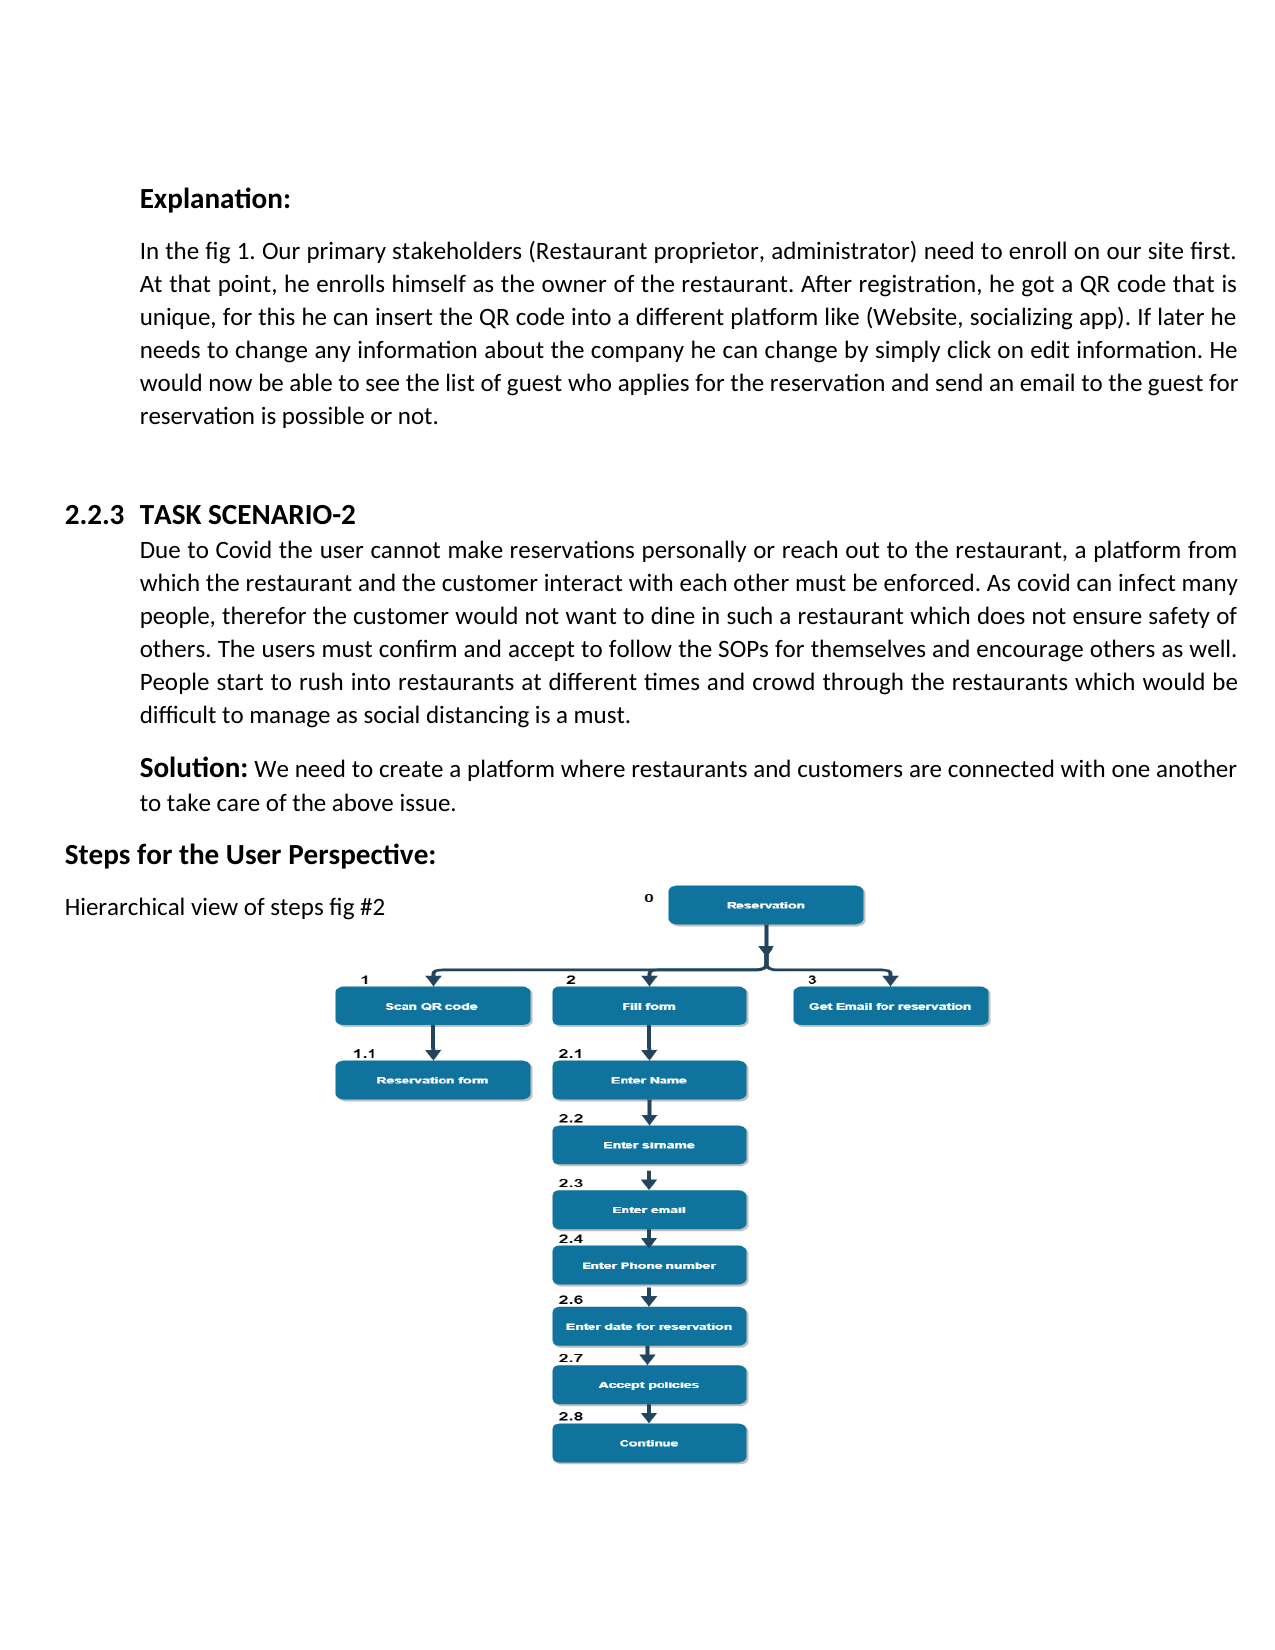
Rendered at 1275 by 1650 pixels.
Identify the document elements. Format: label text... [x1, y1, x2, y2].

text Explanation: [139, 180, 1239, 216]
text In the fig 1. Our primary stakeholders (Restaurant proprietor, administrator) need to enroll on our site first. At that point, he enrolls himself as the owner of the restaurant. After registration, he got a QR code that is unique, for this he can insert the QR code into a different platform like (Website, socializing app). If later he needs to change any information about the company he can change by simply click on edit information. He would now be able to see the list of guest who applies for the reservation and send an email to the guest for reservation is possible or not. [139, 235, 1239, 430]
text Due to Covid the user cannot make reservations personally or reach out to the restaurant, a platform from which the restaurant and the customer interact with each other must be enforced. As covid can infect many people, therefor the customer would not want to dine in such a restaurant which does not ensure safety of others. The users must confirm and accept to follow the SOPs for themselves and encourage others as well. People start to rush into restaurants at different times and crowd through the restaurants which would be difficult to manage as social distancing is a must. [139, 535, 1239, 730]
picture [335, 922, 992, 1465]
text Hierarchical view of steps fig #2 [64, 892, 1239, 922]
text Steps for the User Perspective: [64, 836, 1239, 872]
text Solution: We need to create a platform where restaurants and customers are connected with one another to take care of the above issue. [139, 749, 1239, 817]
picture [335, 885, 992, 892]
subtitle TASK SCENARIO-2 [64, 496, 1239, 532]
